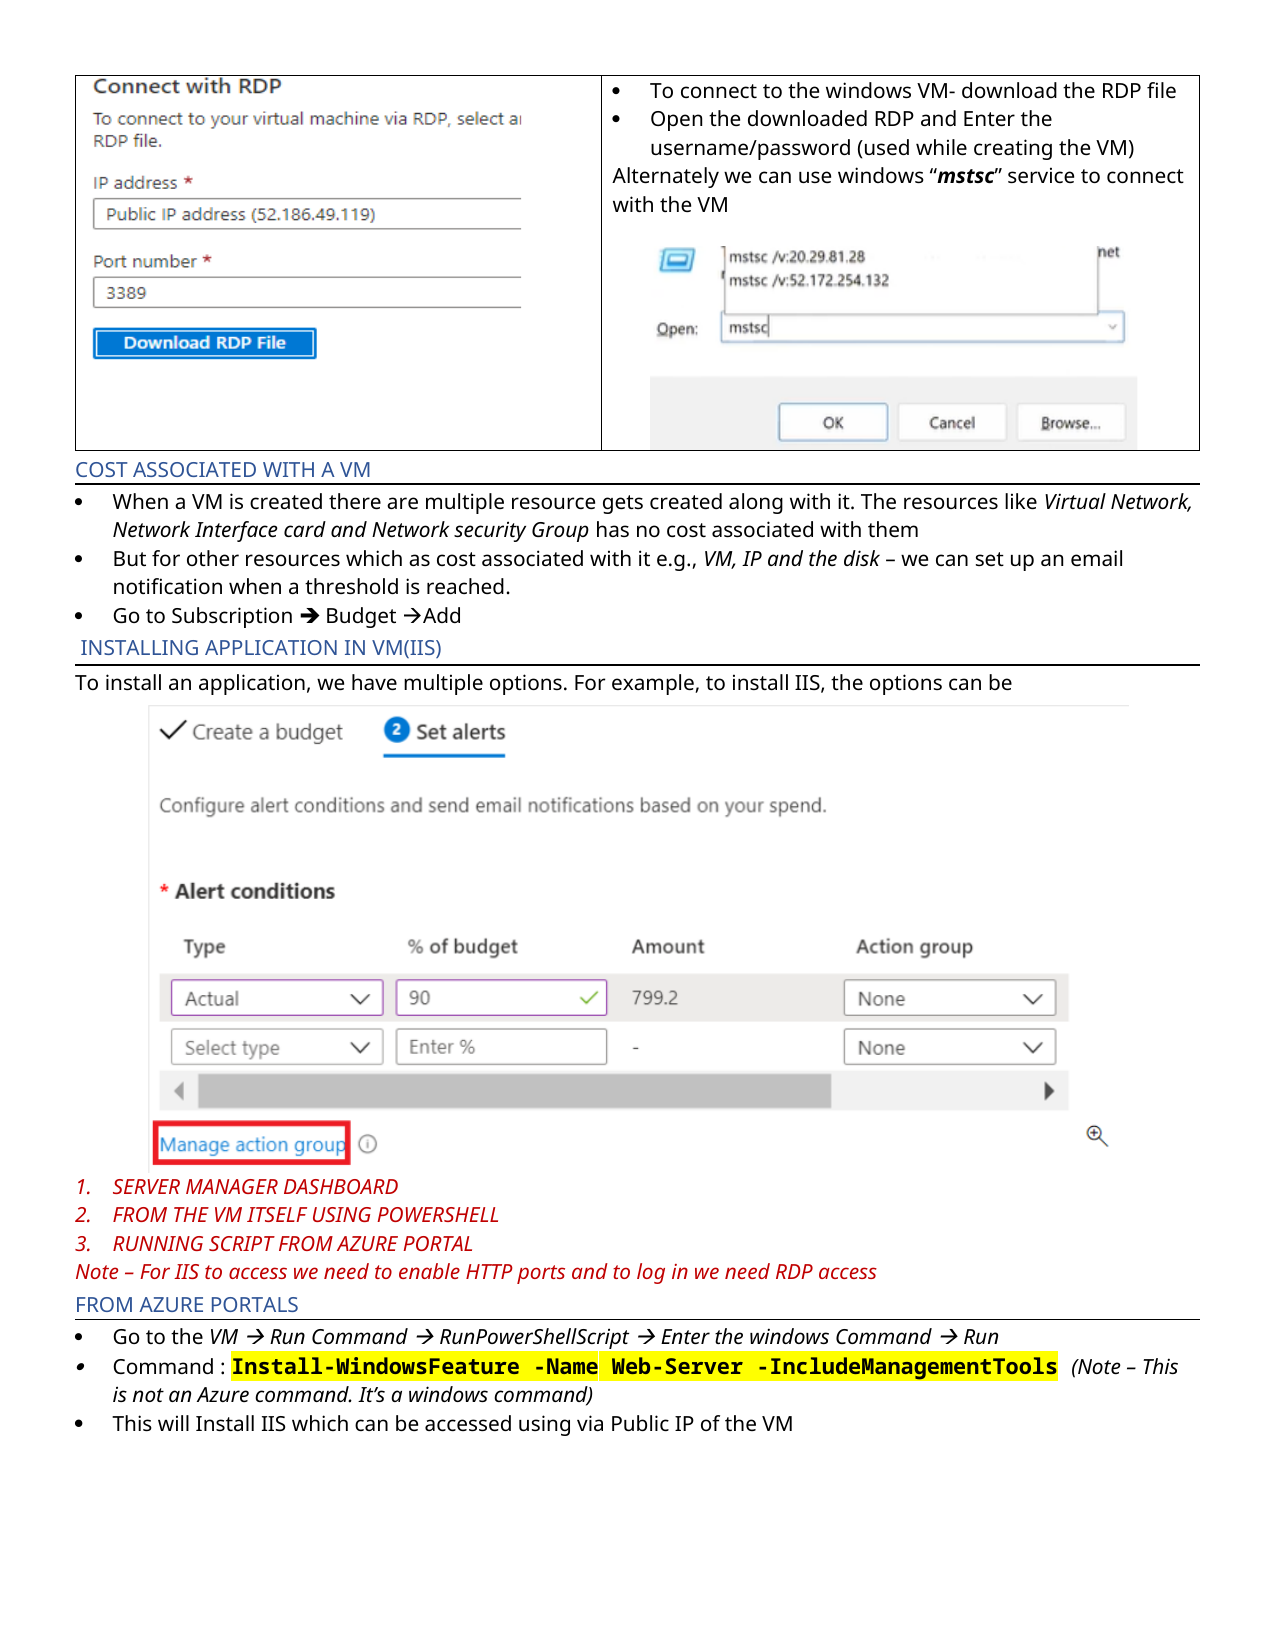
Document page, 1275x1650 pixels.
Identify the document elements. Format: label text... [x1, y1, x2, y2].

list Go to Subscription Budget Add [75, 601, 1200, 629]
subtitle FROM AZURE PORTALS [75, 1290, 1200, 1319]
subtitle INSTALLING APPLICATION IN VM(IIS) [75, 633, 1200, 664]
picture [650, 246, 1138, 450]
picture [86, 76, 522, 375]
table_cell To connect to the windows VM- download the RDP file Open the downloaded RDP and Enter the username/password (used while creating the VM) Alternately we can use windows “mstsc” service to connect with the VM [602, 76, 1199, 450]
subtitle COST ASSOCIATED WITH A VM [75, 455, 1200, 483]
list RUNNING SCRIPT FROM AZURE PORTAL [75, 1229, 1200, 1257]
text To install an application, we have multiple options. For example, to install IIS, the options can be [75, 668, 1200, 696]
picture [146, 696, 1129, 1173]
list This will Install IIS which can be accessed using via Public IP of the VM [75, 1409, 1200, 1437]
list But for other resources which as cost associated with it e.g., VM, IP and the disk – we can set up an email notification when a threshold is reached. [75, 544, 1200, 601]
list FROM THE VM ITSELF USING POWERSHELL [75, 1201, 1200, 1229]
table_cell [76, 76, 601, 450]
list Command : Install-WindowsFeature -Name Web-Server -IncludeManagementTools (Note – This is not an Azure command. It’s a windows command) [75, 1351, 1200, 1409]
list When a VM is created there are multiple resource gets created along with it. The resources like Virtual Network, Network Interface card and Network security Group has no cost associated with them [75, 487, 1200, 544]
text Note – For IIS to access we need to enable HTTP ports and to log in we need RDP access [75, 1257, 1200, 1286]
list Go to the VM Run Command RunPowerShellScript Enter the windows Command Run [75, 1322, 1200, 1351]
list SERVER MANAGER DASHBOARD [75, 1172, 1200, 1201]
